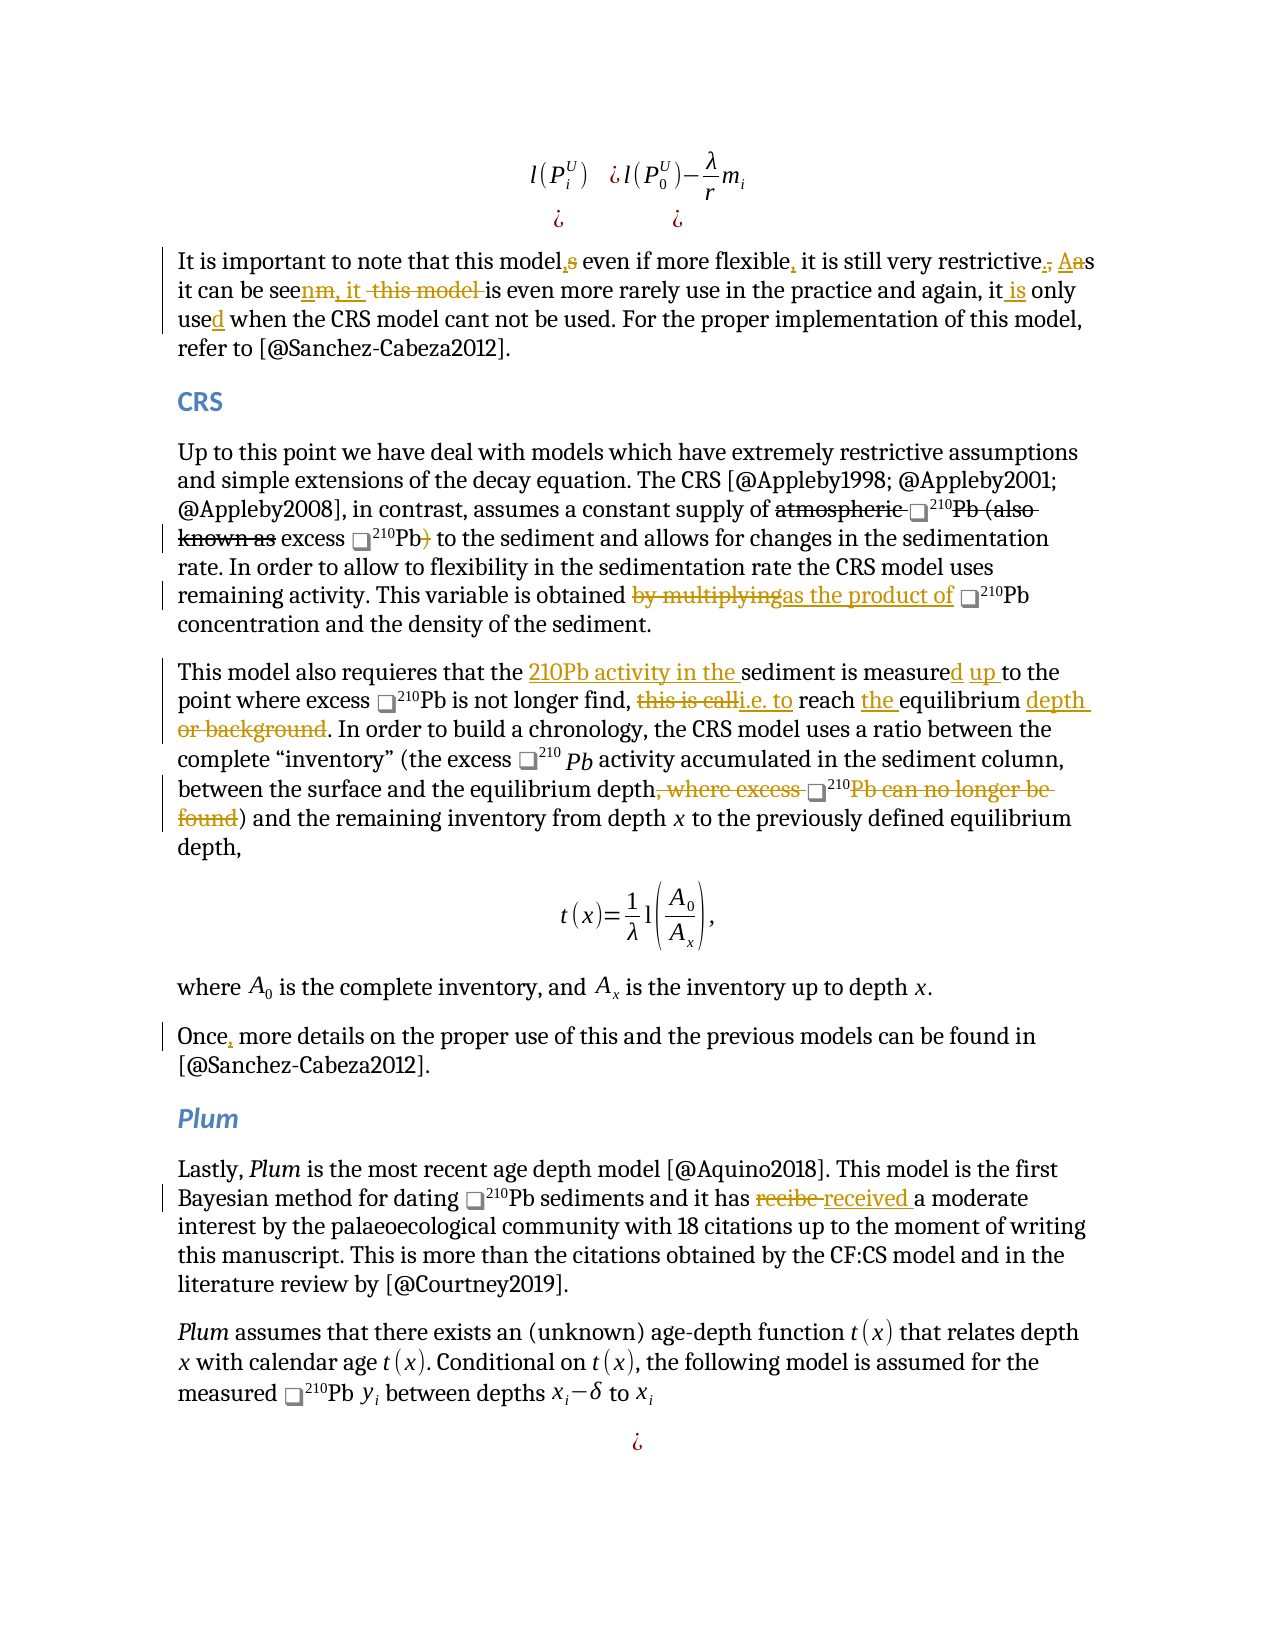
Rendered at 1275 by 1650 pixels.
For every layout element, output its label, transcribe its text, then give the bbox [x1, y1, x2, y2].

text It is important to note that this model even if more flexible it is still very restrictive s it can be seeis even more rarely use in the practice and again, it only use when the CRS model cant not be used. For the proper implementation of this model, refer to [@Sanchez-Cabeza2012]. [177, 247, 1098, 362]
text Once more details on the proper use of this and the previous models can be found in [@Sanchez-Cabeza2012]. [177, 1022, 1098, 1079]
text This model also requieres that the sediment is measure to the point where excess Pb is not longer find, reach equilibrium . In order to build a chronology, the CRS model uses a ratio between the complete “inventory” (the excess activity accumulated in the sediment column, between the surface and the equilibrium depth) and the remaining inventory from depth to the previously defined equilibrium depth, [177, 657, 1098, 861]
text Up to this point we have deal with models which have extremely restrictive assumptions and simple extensions of the decay equation. The CRS [@Appleby1998; @Appleby2001; @Appleby2008], in contrast, assumes a constant supply of atmospheric Pb (also known as excess Pb to the sediment and allows for changes in the sedimentation rate. In order to allow to flexibility in the sedimentation rate the CRS model uses remaining activity. This variable is obtained Pb concentration and the density of the sediment. [177, 437, 1098, 639]
text where is the complete inventory, and is the inventory up to depth . [177, 972, 1098, 1003]
text Lastly, Plum is the most recent age depth model [@Aquino2018]. This model is the first Bayesian method for dating Pb sediments and it has a moderate interest by the palaeoecological community with 18 citations up to the moment of writing this manuscript. This is more than the citations obtained by the CF:CS model and in the literature review by [@Courtney2019]. [177, 1155, 1098, 1298]
subtitle Plum [177, 1100, 1098, 1136]
text Plum assumes that there exists an (unknown) age-depth function that relates depth with calendar age . Conditional on , the following model is assumed for the measured Pb between depths to [177, 1317, 1098, 1409]
subtitle CRS [177, 383, 1098, 419]
